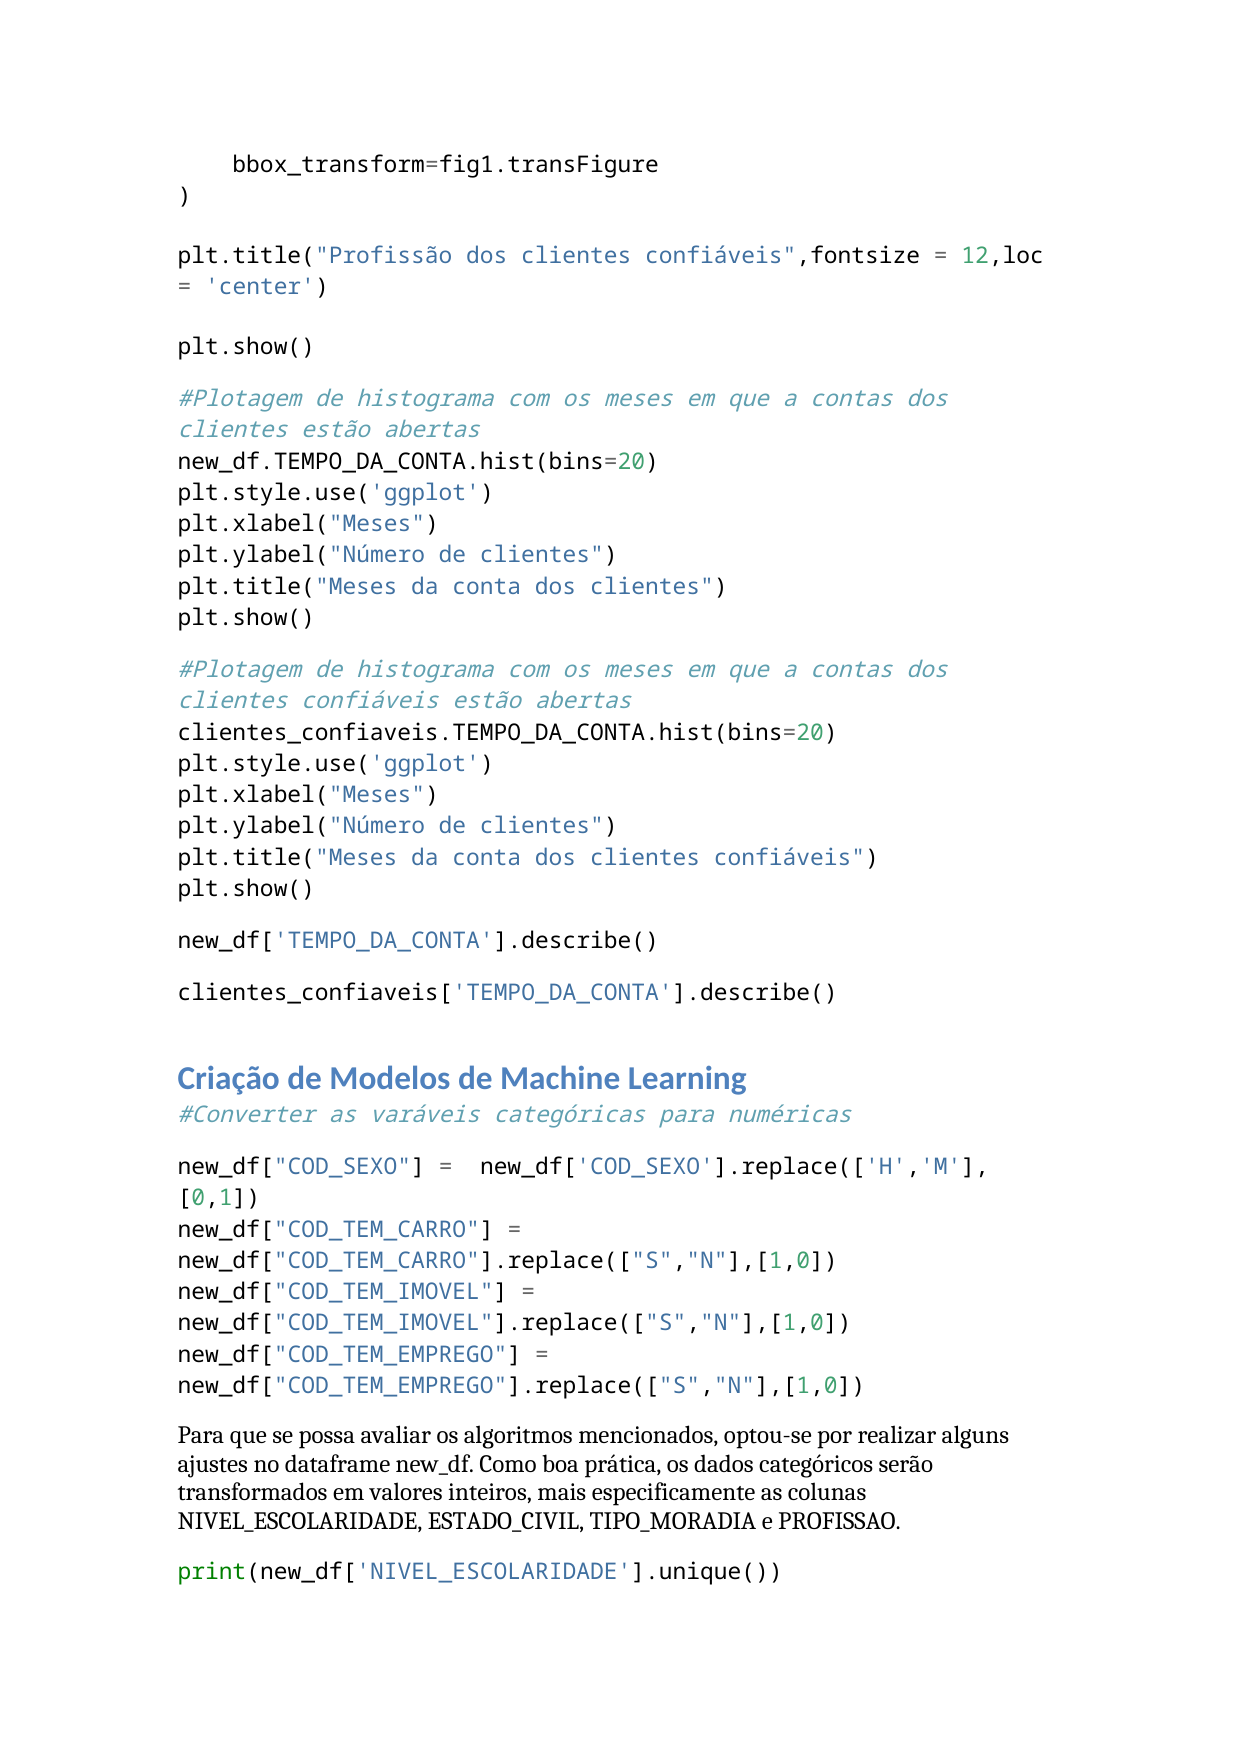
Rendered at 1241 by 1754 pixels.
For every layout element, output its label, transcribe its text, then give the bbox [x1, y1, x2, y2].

text Para que se possa avaliar os algoritmos mencionados, optou-se por realizar alguns ajustes no dataframe new_df. Como boa prática, os dados categóricos serão transformados em valores inteiros, mais especificamente as colunas NIVEL_ESCOLARIDADE, ESTADO_CIVIL, TIPO_MORADIA e PROFISSAO. [177, 1421, 1063, 1536]
text #Plotagem de histograma com os meses em que a contas dos clientes confiáveis estão abertas clientes_confiaveis.TEMPO_DA_CONTA.hist(bins=20) plt.style.use('ggplot') plt.xlabel("Meses") plt.ylabel("Número de clientes") plt.title("Meses da conta dos clientes confiáveis") plt.show() [177, 653, 1063, 903]
text #Plotagem de histograma com os meses em que a contas dos clientes estão abertas new_df.TEMPO_DA_CONTA.hist(bins=20) plt.style.use('ggplot') plt.xlabel("Meses") plt.ylabel("Número de clientes") plt.title("Meses da conta dos clientes") plt.show() [177, 382, 1063, 632]
text #Converter as varáveis categóricas para numéricas [177, 1098, 1063, 1129]
text print(new_df['NIVEL_ESCOLARIDADE'].unique()) [177, 1554, 1063, 1586]
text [177, 148, 1063, 361]
text new_df['TEMPO_DA_CONTA'].describe() [177, 924, 1063, 955]
text new_df["COD_SEXO"] = new_df['COD_SEXO'].replace(['H','M'],[0,1]) new_df["COD_TEM_CARRO"] = new_df["COD_TEM_CARRO"].replace(["S","N"],[1,0]) new_df["COD_TEM_IMOVEL"] = new_df["COD_TEM_IMOVEL"].replace(["S","N"],[1,0]) new_df["COD_TEM_EMPREGO"] = new_df["COD_TEM_EMPREGO"].replace(["S","N"],[1,0]) [177, 1150, 1063, 1400]
subtitle Criação de Modelos de Machine Learning [177, 1057, 1063, 1098]
text clientes_confiaveis['TEMPO_DA_CONTA'].describe() [177, 976, 1063, 1007]
